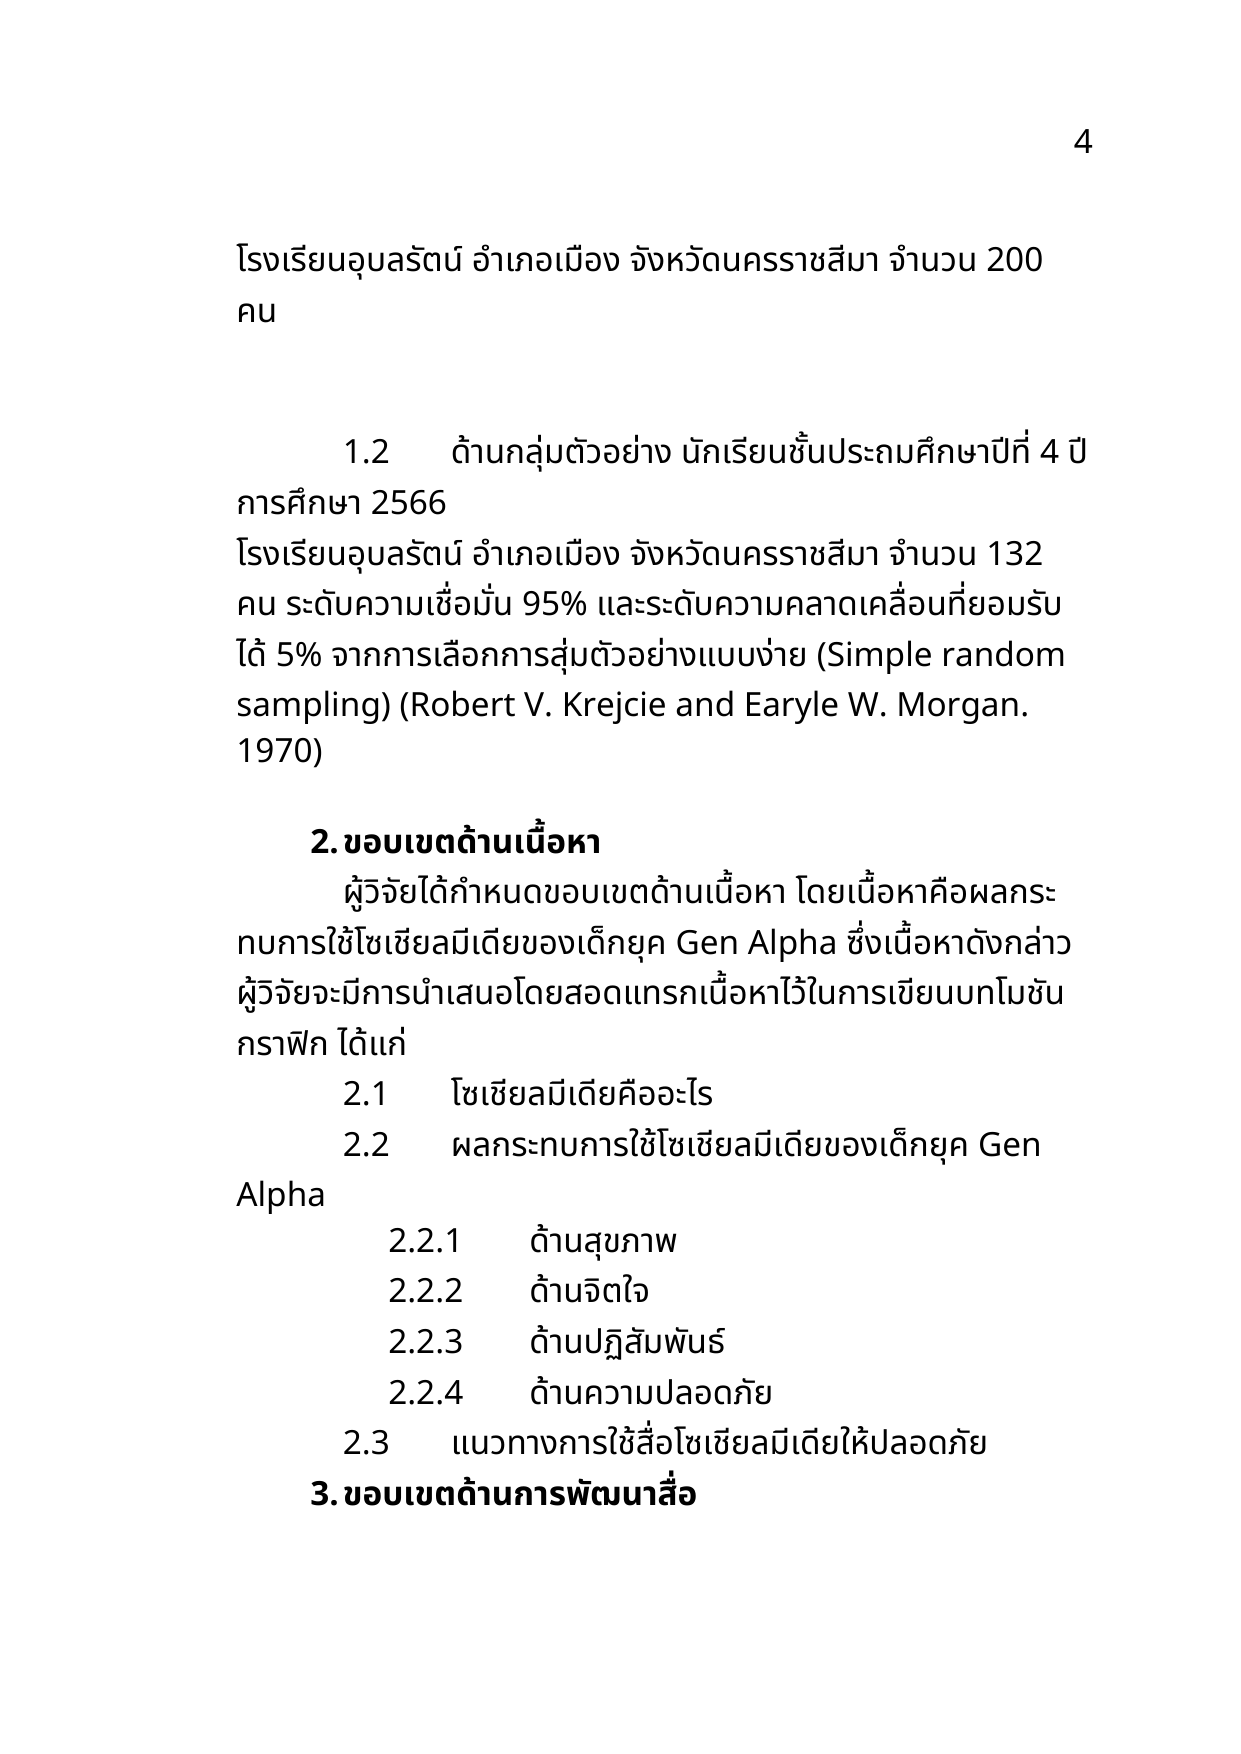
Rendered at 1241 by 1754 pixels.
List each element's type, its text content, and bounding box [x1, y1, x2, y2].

text 3. ขอบเขตด้านการพัฒนาสื่อ [236, 1470, 1092, 1520]
text 2.1 โซเชียลมีเดียคืออะไร [236, 1070, 1092, 1121]
text 2.2.1 ด้านสุขภาพ [236, 1217, 1092, 1267]
text 2.2.2 ด้านจิตใจ [236, 1267, 1092, 1318]
text 2.2.4 ด้านความปลอดภัย [236, 1368, 1092, 1419]
text 2. ขอบเขตด้านเนื้อหา [236, 817, 1092, 868]
text 2.3 แนวทางการใช้สื่อโซเชียลมีเดียให้ปลอดภัย [236, 1419, 1092, 1470]
text ผู้วิจัยได้กำหนดขอบเขตด้านเนื้อหา โดยเนื้อหาคือผลกระทบการใช้โซเชียลมีเดียของเด็กยุค Gen Alpha ซึ่งเนื้อหาดังกล่าวผู้วิจัยจะมีการนำเสนอโดยสอดแทรกเนื้อหาไว้ในการเขียนบทโมชันกราฟิก ได้แก่ [236, 868, 1092, 1070]
text 1.2 ด้านกลุ่มตัวอย่าง นักเรียนชั้นประถมศึกษาปีที่ 4 ปีการศึกษา 2566 [236, 428, 1092, 529]
text 2.2.3 ด้านปฏิสัมพันธ์ [236, 1318, 1092, 1368]
text โรงเรียนอุบลรัตน์ อำเภอเมือง จังหวัดนครราชสีมา จำนวน 132 คน ระดับความเชื่อมั่น 95% และระดับความคลาดเคลื่อนที่ยอมรับได้ 5% จากการเลือกการสุ่มตัวอย่างแบบง่าย (Simple random sampling) (Robert V. Krejcie and Earyle W. Morgan. 1970) [236, 529, 1092, 772]
text โรงเรียนอุบลรัตน์ อำเภอเมือง จังหวัดนครราชสีมา จำนวน 200 คน [236, 236, 1092, 337]
text 2.2 ผลกระทบการใช้โซเชียลมีเดียของเด็กยุค Gen Alpha [236, 1121, 1092, 1217]
